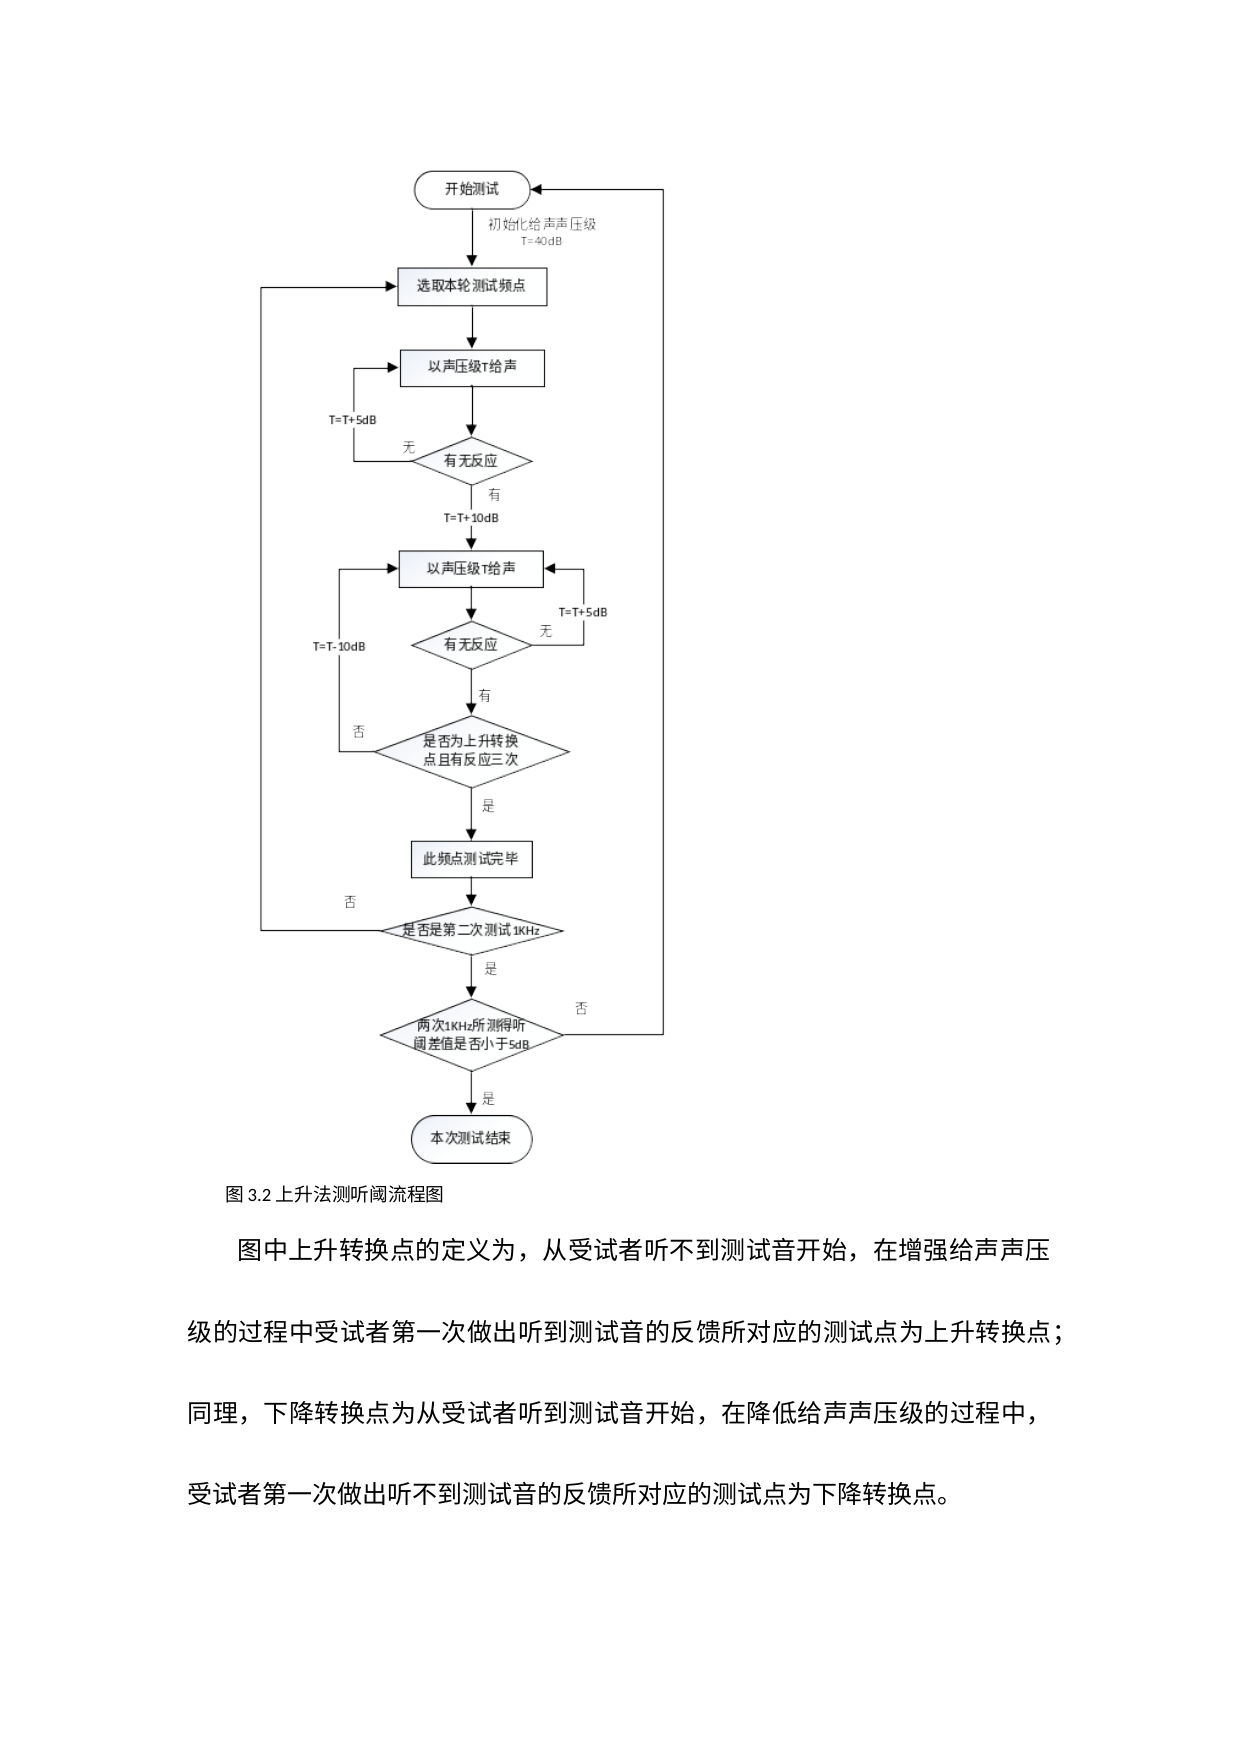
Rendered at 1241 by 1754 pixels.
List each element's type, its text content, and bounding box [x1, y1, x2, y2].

text 图3.2 上升法测听阈流程图 [187, 1177, 1053, 1209]
text 图中上升转换点的定义为，从受试者听不到测试音开始，在增强给声声压级的过程中受试者第一次做出听到测试音的反馈所对应的测试点为上升转换点；同理，下降转换点为从受试者听到测试音开始，在降低给声声压级的过程中，受试者第一次做出听不到测试音的反馈所对应的测试点为下降转换点。 [187, 1216, 1053, 1525]
